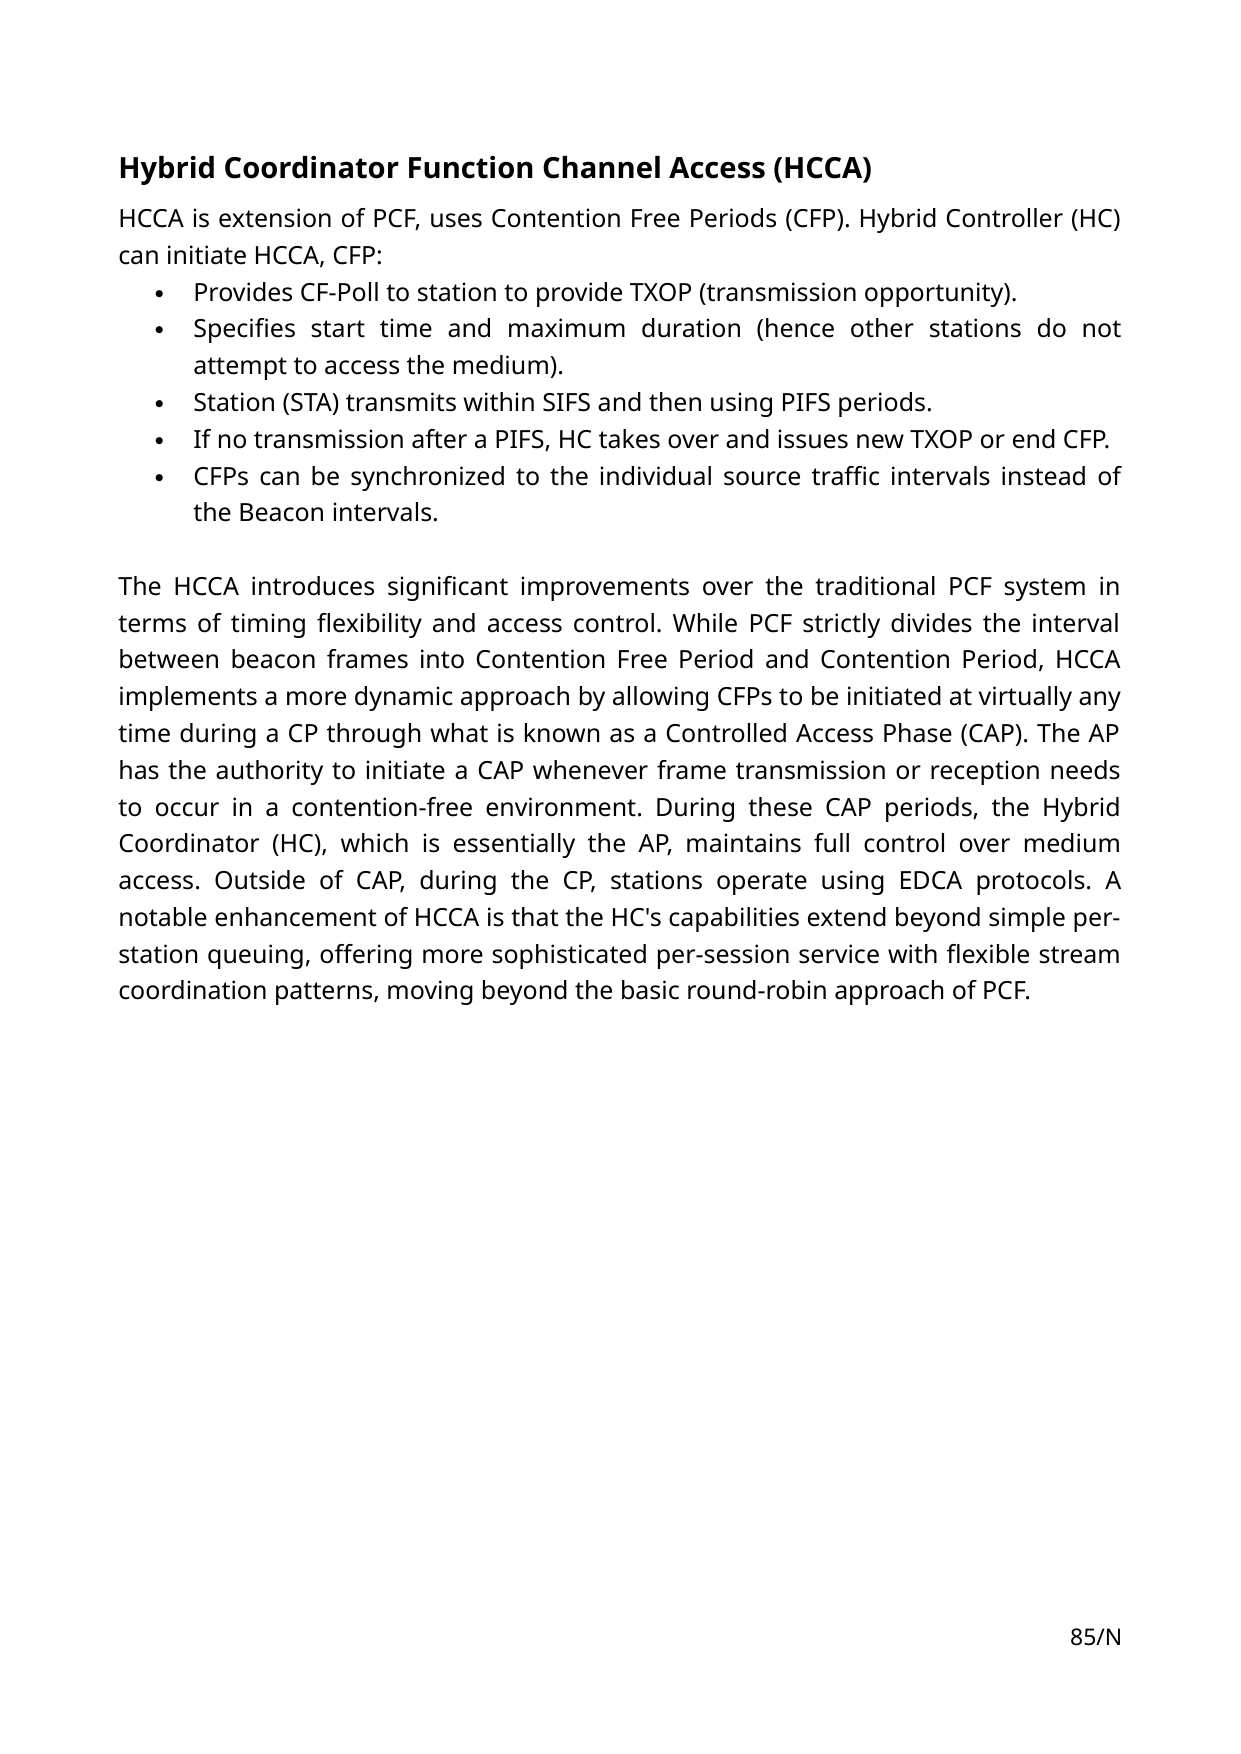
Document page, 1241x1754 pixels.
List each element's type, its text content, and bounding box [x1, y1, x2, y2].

list CFPs can be synchronized to the individual source traffic intervals instead of the Beacon intervals. [156, 458, 1122, 529]
list Station (STA) transmits within SIFS and then using PIFS periods. [156, 385, 1122, 419]
list Provides CF-Poll to station to provide TXOP (transmission opportunity). [156, 274, 1122, 308]
text Hybrid Coordinator Function Channel Access (HCCA) [118, 148, 1122, 187]
list If no transmission after a PIFS, HC takes over and issues new TXOP or end CFP. [156, 421, 1122, 456]
text The HCCA introduces significant improvements over the traditional PCF system in terms of timing flexibility and access control. While PCF strictly divides the interval between beacon frames into Contention Free Period and Contention Period, HCCA implements a more dynamic approach by allowing CFPs to be initiated at virtually any time during a CP through what is known as a Controlled Access Phase (CAP). The AP has the authority to initiate a CAP whenever frame transmission or reception needs to occur in a contention-free environment. During these CAP periods, the Hybrid Coordinator (HC), which is essentially the AP, maintains full control over medium access. Outside of CAP, during the CP, stations operate using EDCA protocols. A notable enhancement of HCCA is that the HC's capabilities extend beyond simple per-station queuing, offering more sophisticated per-session service with flexible stream coordination patterns, moving beyond the basic round-robin approach of PCF. [118, 568, 1122, 1007]
text HCCA is extension of PCF, uses Contention Free Periods (CFP). Hybrid Controller (HC) can initiate HCCA, CFP: [118, 201, 1122, 272]
list Specifies start time and maximum duration (hence other stations do not attempt to access the medium). [156, 311, 1122, 382]
